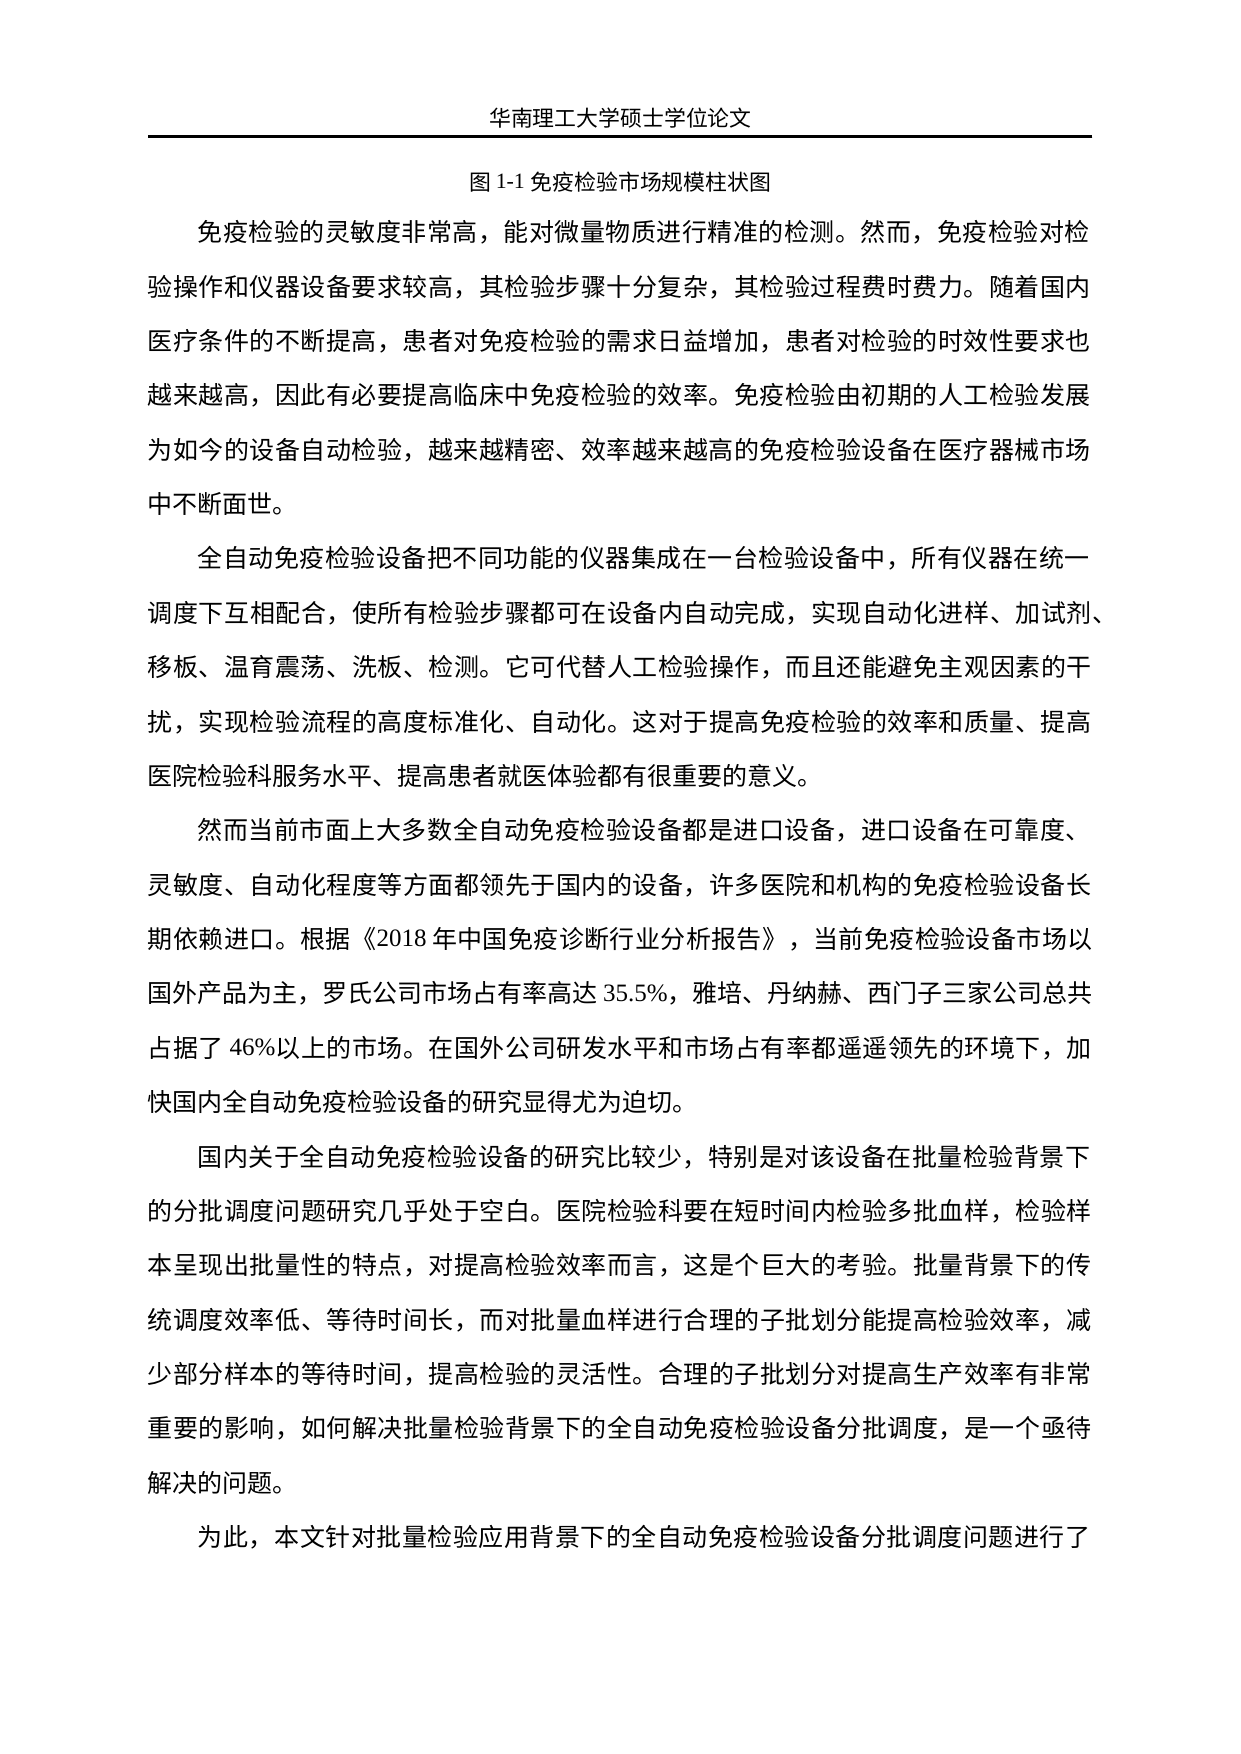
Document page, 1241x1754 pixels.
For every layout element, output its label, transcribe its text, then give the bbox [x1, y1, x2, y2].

text 免疫检验的灵敏度非常高，能对微量物质进行精准的检测。然而，免疫检验对检验操作和仪器设备要求较高，其检验步骤十分复杂，其检验过程费时费力。随着国内医疗条件的不断提高，患者对免疫检验的需求日益增加，患者对检验的时效性要求也越来越高，因此有必要提高临床中免疫检验的效率。免疫检验由初期的人工检验发展为如今的设备自动检验，越来越精密、效率越来越高的免疫检验设备在医疗器械市场中不断面世。 [148, 213, 1092, 521]
text 全自动免疫检验设备把不同功能的仪器集成在一台检验设备中，所有仪器在统一调度下互相配合，使所有检验步骤都可在设备内自动完成，实现自动化进样、加试剂、移板、温育震荡、洗板、检测。它可代替人工检验操作，而且还能避免主观因素的干扰，实现检验流程的高度标准化、自动化。这对于提高免疫检验的效率和质量、提高医院检验科服务水平、提高患者就医体验都有很重要的意义。 [148, 539, 1092, 793]
text 图1-1 免疫检验市场规模柱状图 [148, 165, 1092, 197]
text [148, 1518, 1092, 1554]
text 国内关于全自动免疫检验设备的研究比较少，特别是对该设备在批量检验背景下的分批调度问题研究几乎处于空白。医院检验科要在短时间内检验多批血样，检验样本呈现出批量性的特点，对提高检验效率而言，这是个巨大的考验。批量背景下的传统调度效率低、等待时间长，而对批量血样进行合理的子批划分能提高检验效率，减少部分样本的等待时间，提高检验的灵活性。合理的子批划分对提高生产效率有非常重要的影响，如何解决批量检验背景下的全自动免疫检验设备分批调度，是一个亟待解决的问题。 [148, 1137, 1092, 1499]
text 然而当前市面上大多数全自动免疫检验设备都是进口设备，进口设备在可靠度、灵敏度、自动化程度等方面都领先于国内的设备，许多医院和机构的免疫检验设备长期依赖进口。根据《2018年中国免疫诊断行业分析报告》，当前免疫检验设备市场以国外产品为主，罗氏公司市场占有率高达35.5%，雅培、丹纳赫、西门子三家公司总共占据了46%以上的市场。在国外公司研发水平和市场占有率都遥遥领先的环境下，加快国内全自动免疫检验设备的研究显得尤为迫切。 [148, 811, 1092, 1119]
